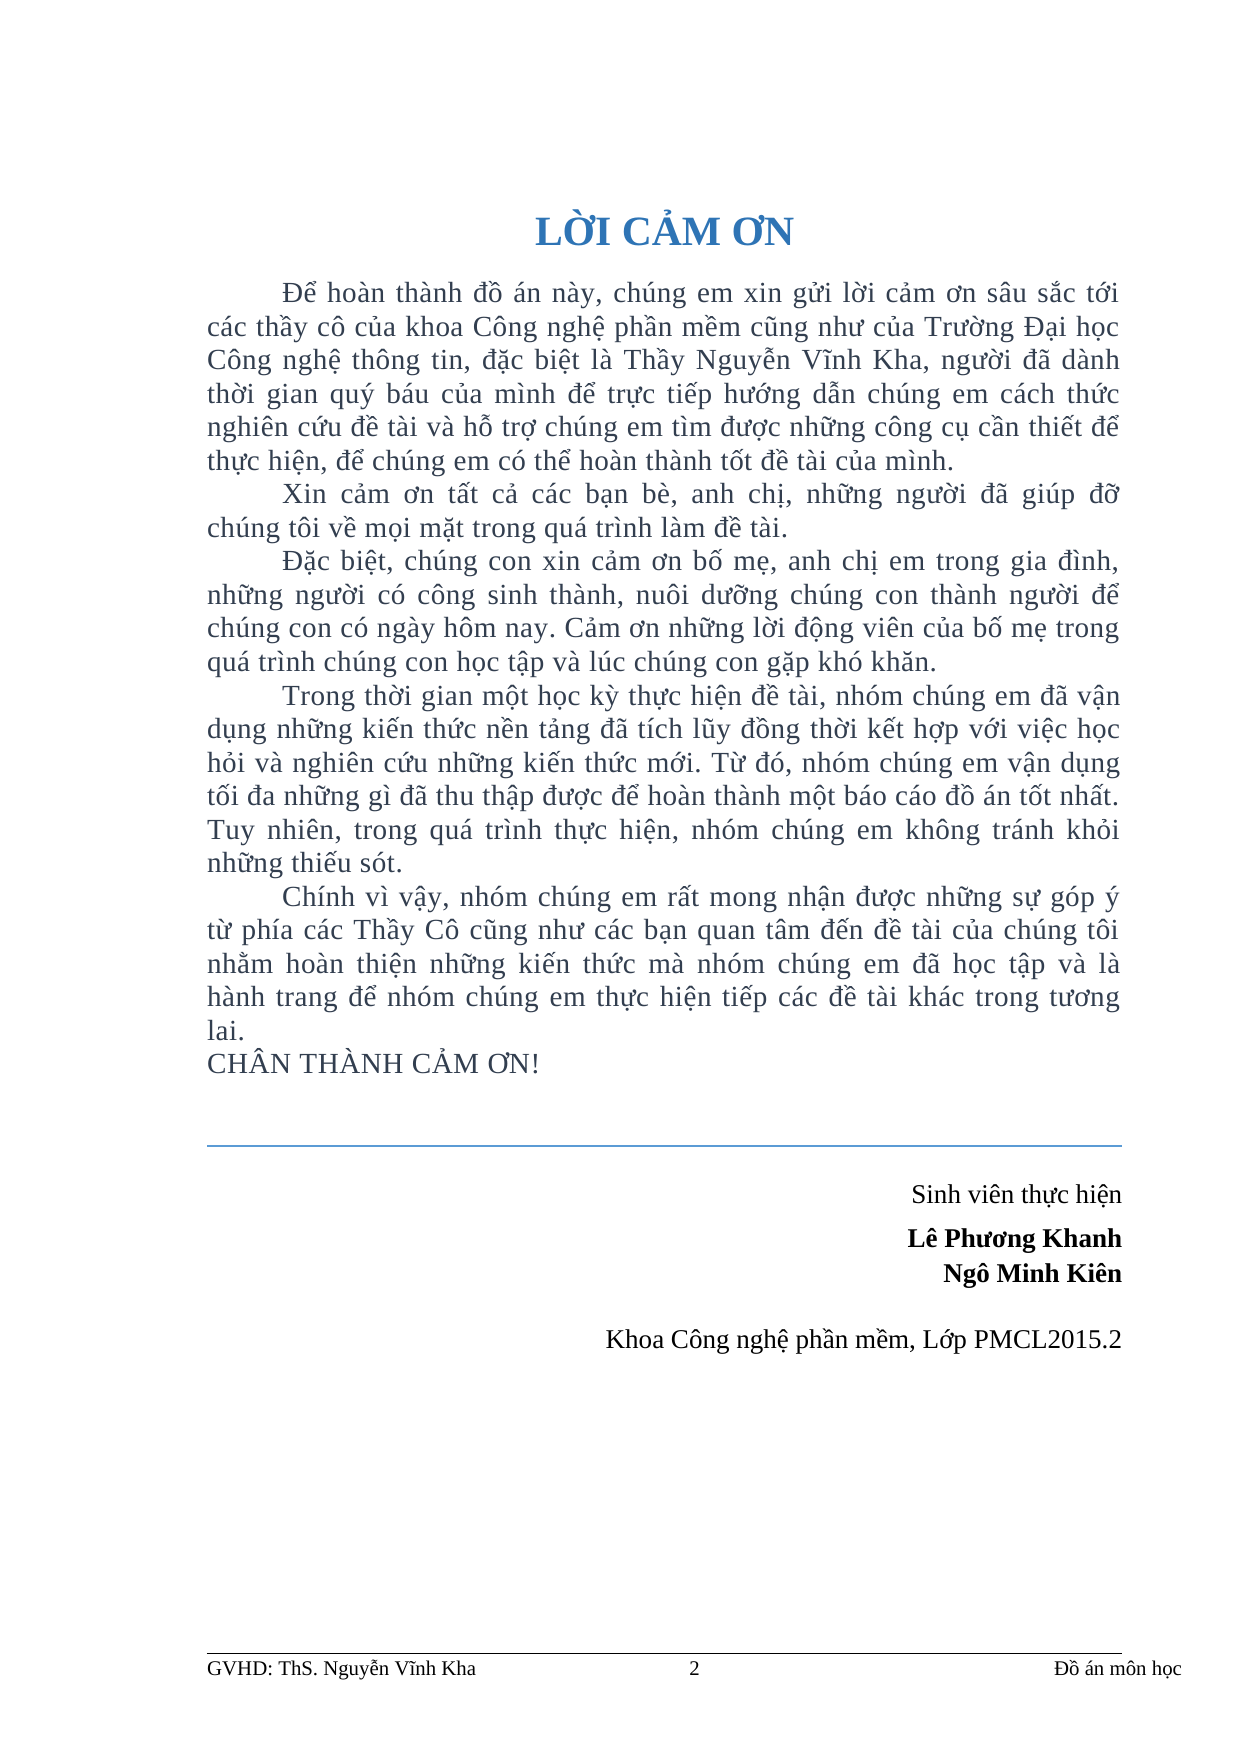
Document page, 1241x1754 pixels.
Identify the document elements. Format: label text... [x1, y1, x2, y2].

text Ngô Minh Kiên [207, 1257, 1122, 1288]
title CHÂN THÀNH CẢM ƠN! [207, 1047, 1122, 1145]
title Để hoàn thành đồ án này, chúng em xin gửi lời cảm ơn sâu sắc tới các thầy cô của khoa Công nghệ phần mềm cũng như của Trường Đại học Công nghệ thông tin, đặc biệt là Thầy Nguyễn Vĩnh Kha, người đã dành thời gian quý báu của mình để trực tiếp hướng dẫn chúng em cách thức nghiên cứu đề tài và hỗ trợ chúng em tìm được những công cụ cần thiết để thực hiện, để chúng em có thể hoàn thành tốt đề tài của mình. [207, 275, 1122, 476]
text LỜI CẢM ƠN [207, 207, 1122, 255]
text Khoa Công nghệ phần mềm, Lớp PMCL2015.2 [207, 1292, 1122, 1354]
title Trong thời gian một học kỳ thực hiện đề tài, nhóm chúng em đã vận dụng những kiến thức nền tảng đã tích lũy đồng thời kết hợp với việc học hỏi và nghiên cứu những kiến thức mới. Từ đó, nhóm chúng em vận dụng tối đa những gì đã thu thập được để hoàn thành một báo cáo đồ án tốt nhất. Tuy nhiên, trong quá trình thực hiện, nhóm chúng em không tránh khỏi những thiếu sót. [207, 678, 1122, 879]
text Sinh viên thực hiện [207, 1178, 1122, 1209]
title Xin cảm ơn tất cả các bạn bè, anh chị, những người đã giúp đỡ chúng tôi về mọi mặt trong quá trình làm đề tài. [207, 476, 1122, 543]
title Chính vì vậy, nhóm chúng em rất mong nhận được những sự góp ý từ phía các Thầy Cô cũng như các bạn quan tâm đến đề tài của chúng tôi nhằm hoàn thiện những kiến thức mà nhóm chúng em đã học tập và là hành trang để nhóm chúng em thực hiện tiếp các đề tài khác trong tương lai. [207, 879, 1122, 1047]
text Lê Phương Khanh [207, 1222, 1122, 1253]
title Đặc biệt, chúng con xin cảm ơn bố mẹ, anh chị em trong gia đình, những người có công sinh thành, nuôi dưỡng chúng con thành người để chúng con có ngày hôm nay. Cảm ơn những lời động viên của bố mẹ trong quá trình chúng con học tập và lúc chúng con gặp khó khăn. [207, 543, 1122, 678]
